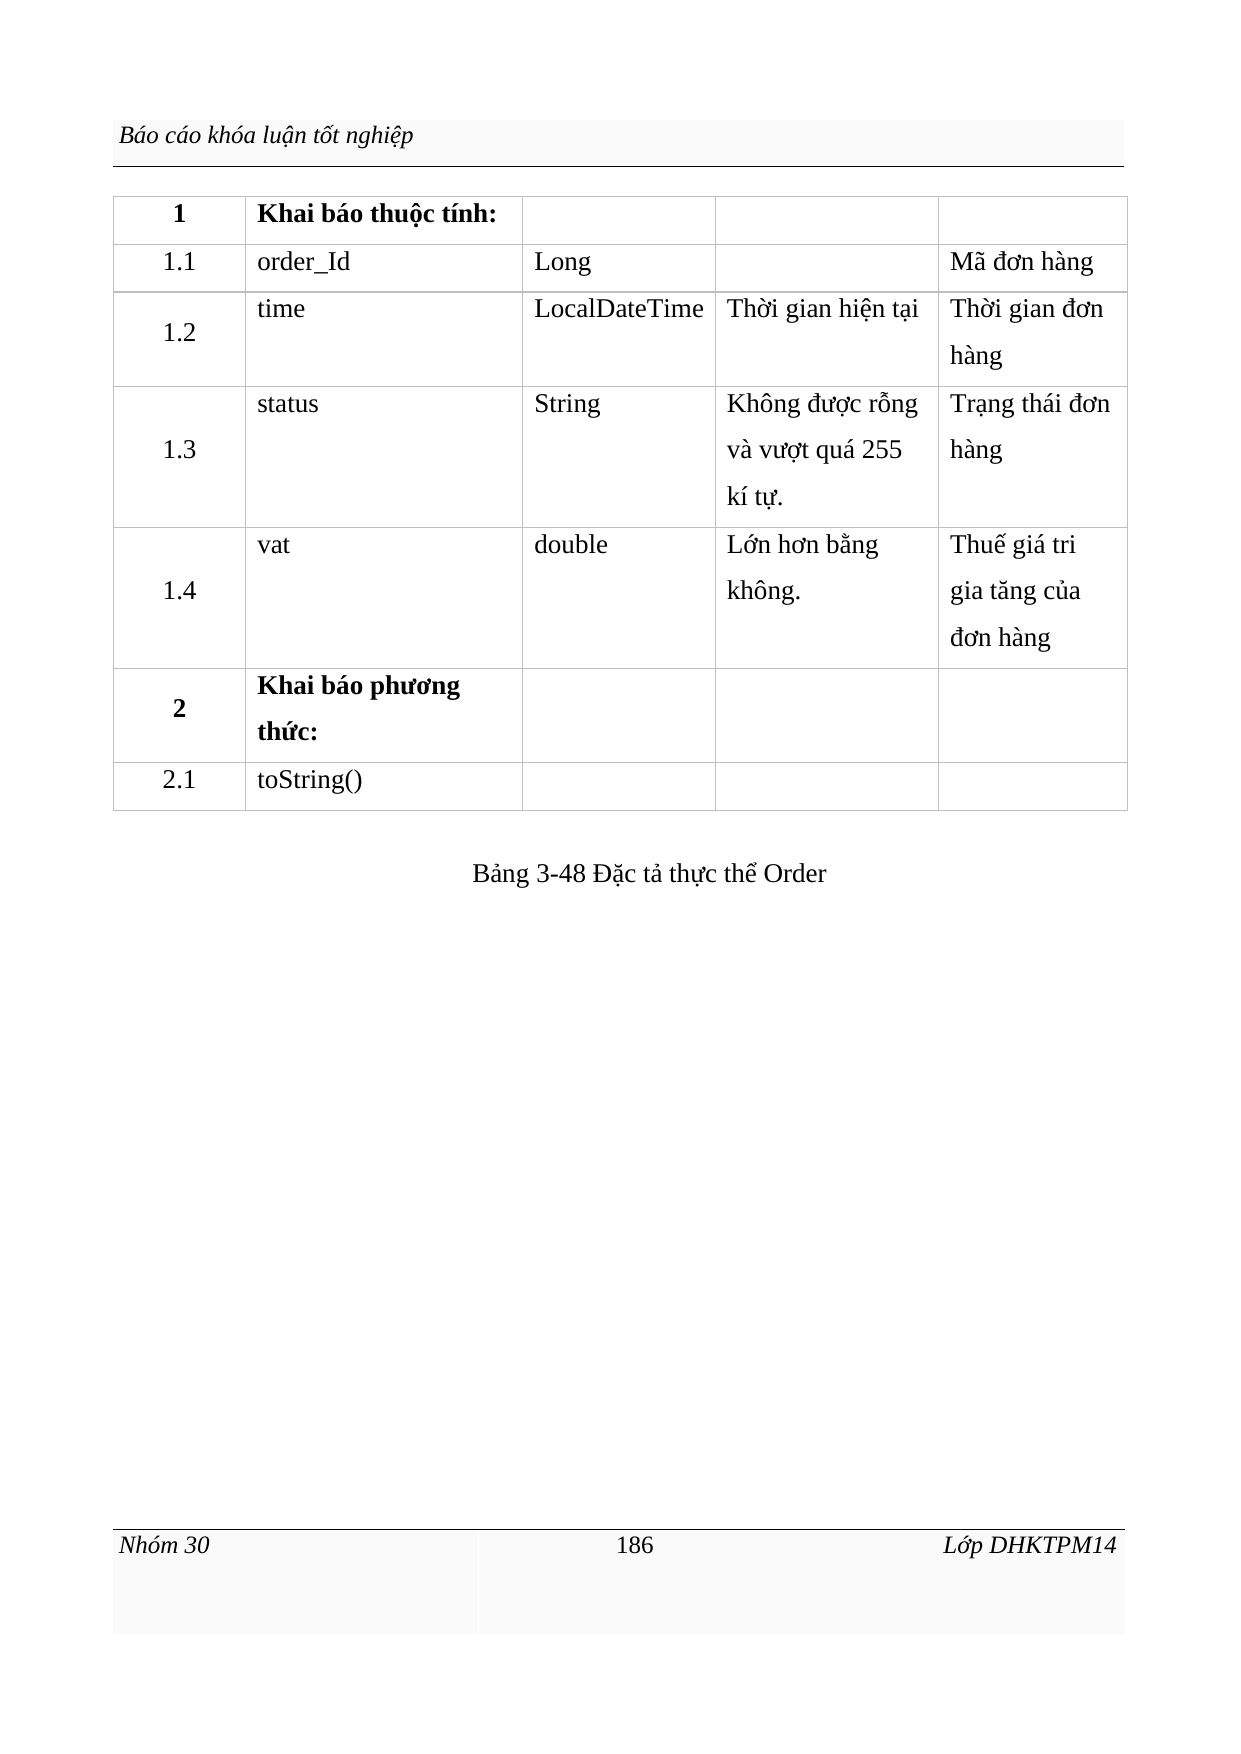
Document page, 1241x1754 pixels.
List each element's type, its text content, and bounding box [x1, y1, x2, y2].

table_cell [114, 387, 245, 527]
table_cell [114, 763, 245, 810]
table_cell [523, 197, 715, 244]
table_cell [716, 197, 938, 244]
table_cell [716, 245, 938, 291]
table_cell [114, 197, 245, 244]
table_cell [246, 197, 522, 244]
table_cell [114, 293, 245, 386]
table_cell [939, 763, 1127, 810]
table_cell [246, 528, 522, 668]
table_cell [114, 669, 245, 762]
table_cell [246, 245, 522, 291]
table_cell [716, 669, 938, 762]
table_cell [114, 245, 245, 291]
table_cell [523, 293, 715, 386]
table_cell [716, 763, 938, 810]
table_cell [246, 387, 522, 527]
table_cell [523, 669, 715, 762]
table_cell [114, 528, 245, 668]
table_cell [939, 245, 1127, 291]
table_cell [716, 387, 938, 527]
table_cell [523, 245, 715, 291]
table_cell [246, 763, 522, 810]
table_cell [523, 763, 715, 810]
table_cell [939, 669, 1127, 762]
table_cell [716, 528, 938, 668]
text Bảng 3-48 Đặc tả thực thể Order [112, 858, 1128, 889]
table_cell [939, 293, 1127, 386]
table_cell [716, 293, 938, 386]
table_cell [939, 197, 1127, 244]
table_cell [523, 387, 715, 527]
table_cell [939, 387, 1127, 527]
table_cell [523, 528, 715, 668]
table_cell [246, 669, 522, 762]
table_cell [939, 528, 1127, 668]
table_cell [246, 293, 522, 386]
